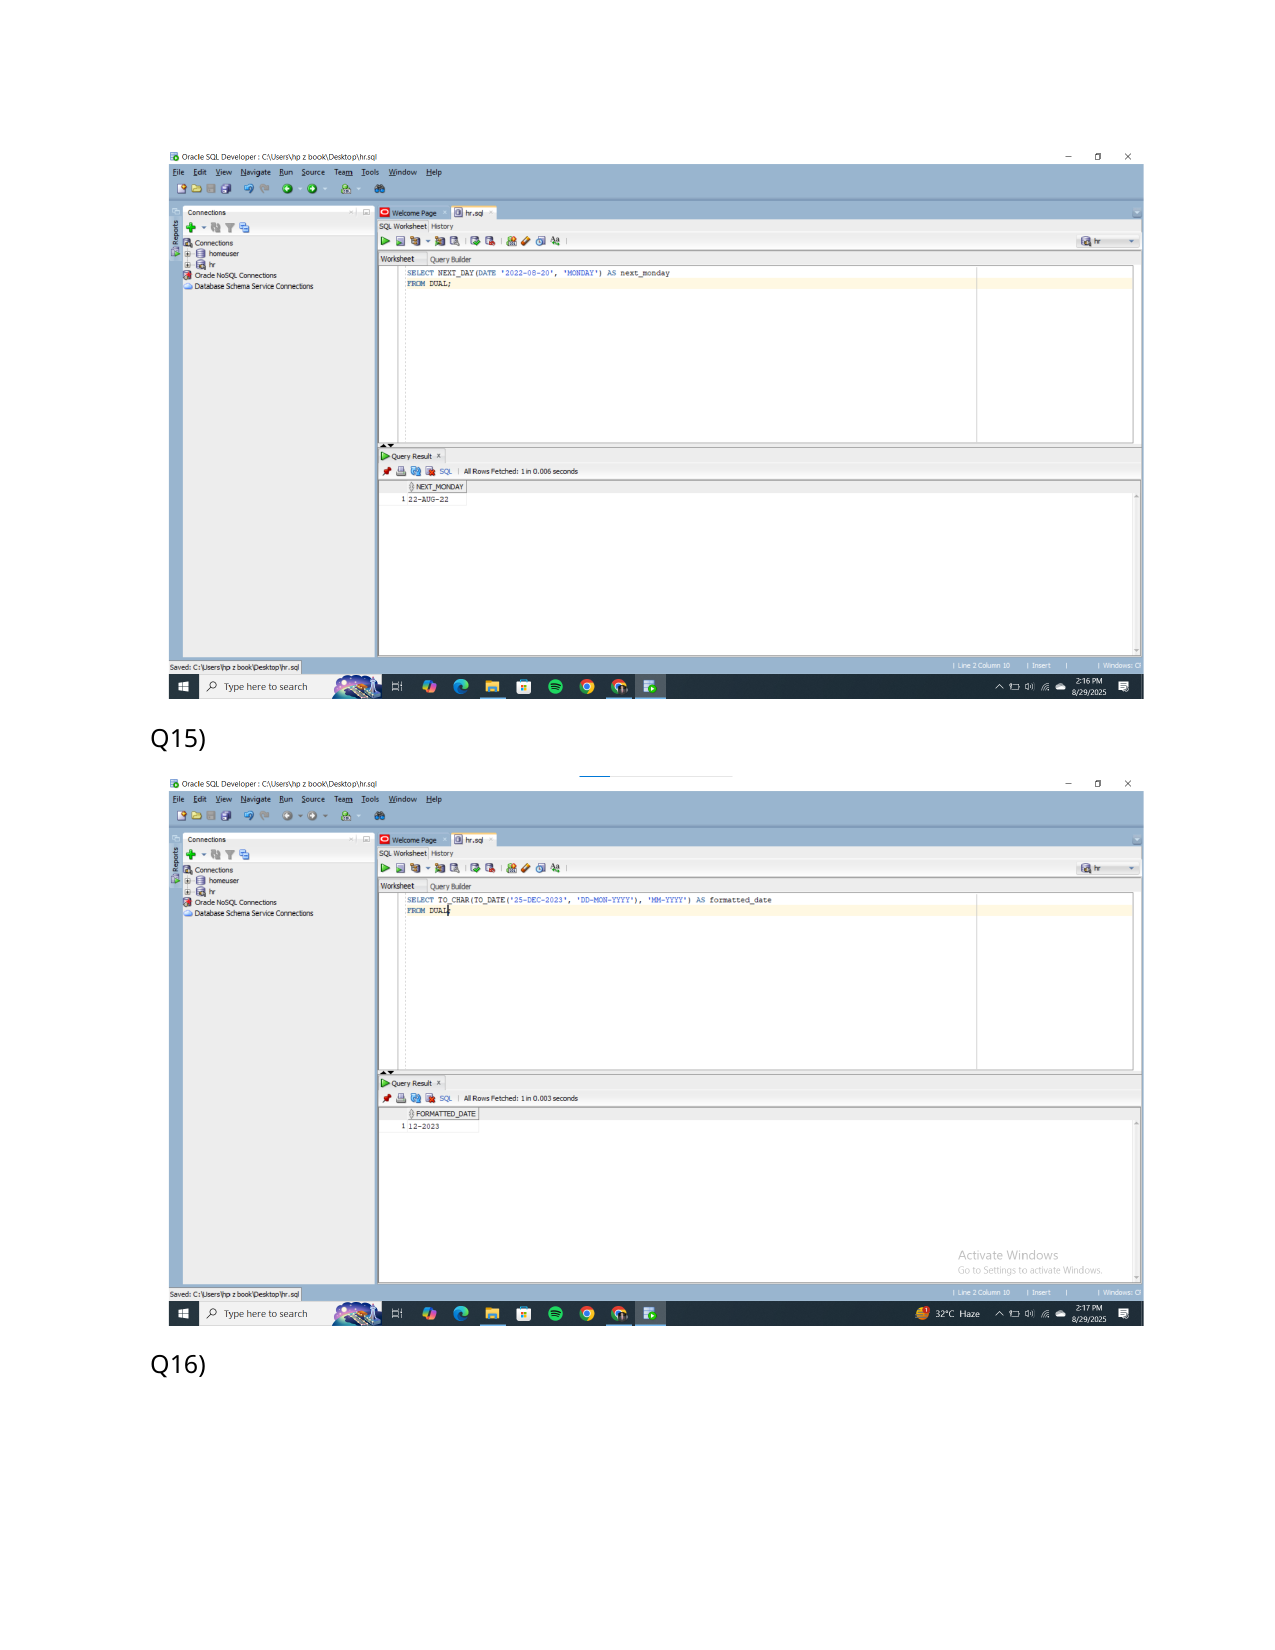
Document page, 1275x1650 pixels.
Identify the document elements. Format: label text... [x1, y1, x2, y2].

text Q15) [150, 721, 1125, 754]
text Q16) [150, 1347, 1125, 1381]
